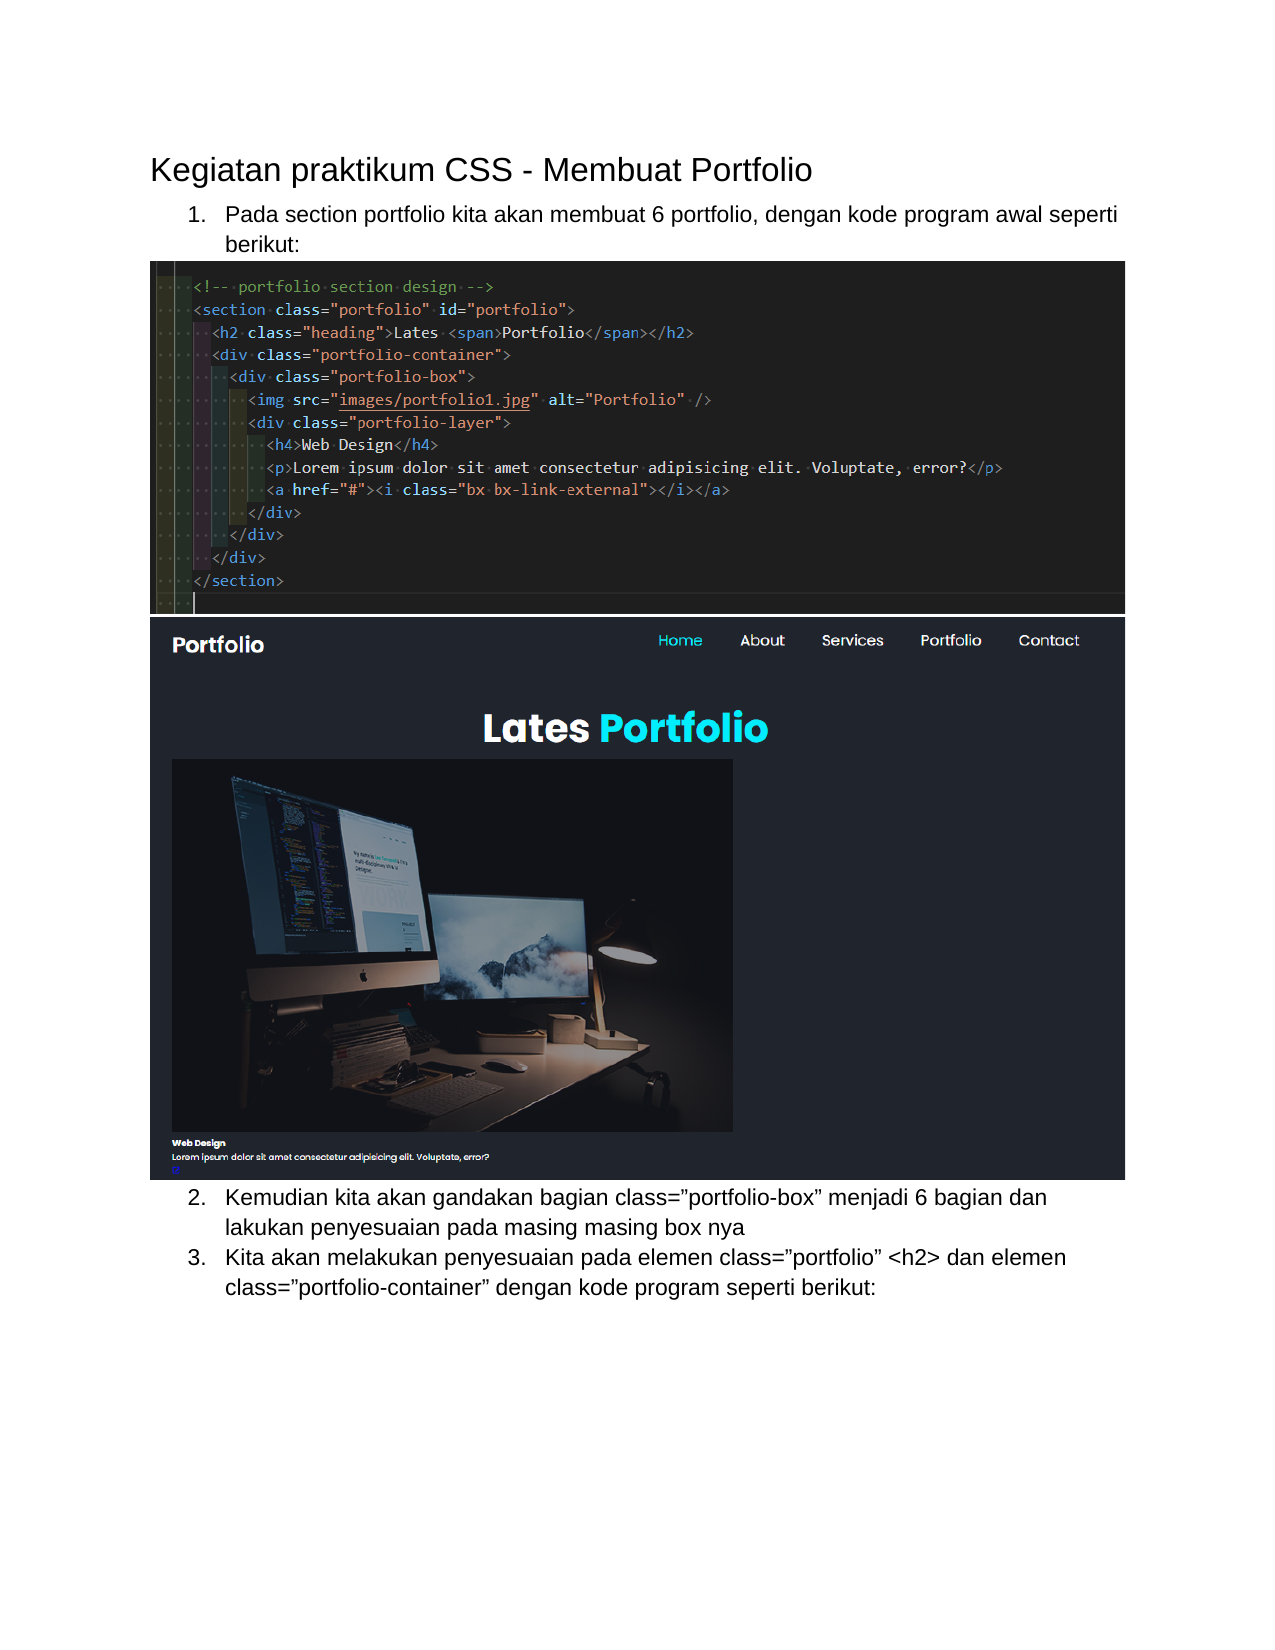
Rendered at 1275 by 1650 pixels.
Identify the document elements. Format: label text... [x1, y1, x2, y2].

picture [150, 617, 1125, 1180]
subtitle Kegiatan praktikum CSS - Membuat Portfolio [150, 150, 1125, 188]
list Kemudian kita akan gandakan bagian class=”portfolio-box” menjadi 6 bagian dan lakukan penyesuaian pada masing masing box nya [187, 1184, 1125, 1240]
list Kita akan melakukan penyesuaian pada elemen class=”portfolio” <h2> dan elemen class=”portfolio-container” dengan kode program seperti berikut: [187, 1244, 1125, 1301]
picture [150, 261, 1125, 614]
list Pada section portfolio kita akan membuat 6 portfolio, dengan kode program awal seperti berikut: [187, 201, 1125, 257]
